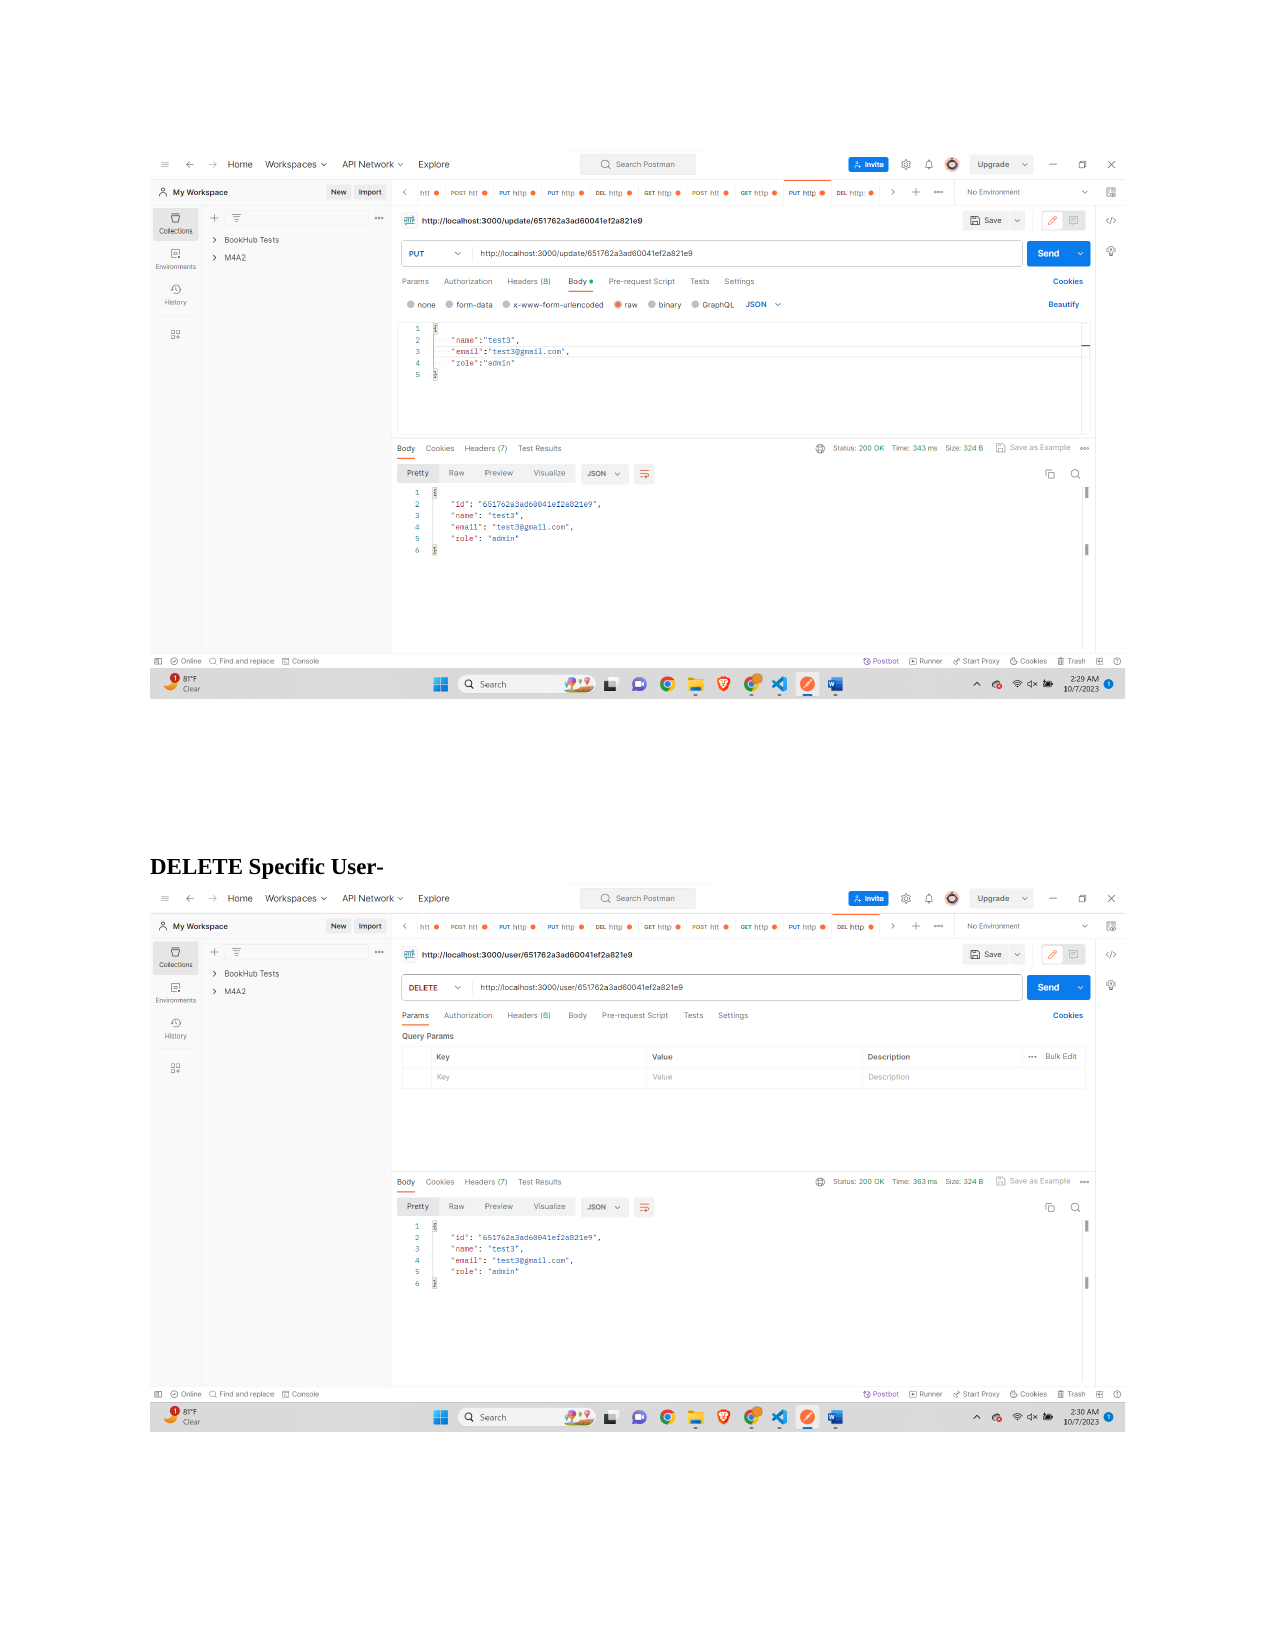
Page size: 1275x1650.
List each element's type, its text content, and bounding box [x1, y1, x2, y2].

text DELETE Specific User- [150, 853, 1125, 880]
picture [150, 883, 1125, 1432]
picture [150, 150, 1125, 699]
